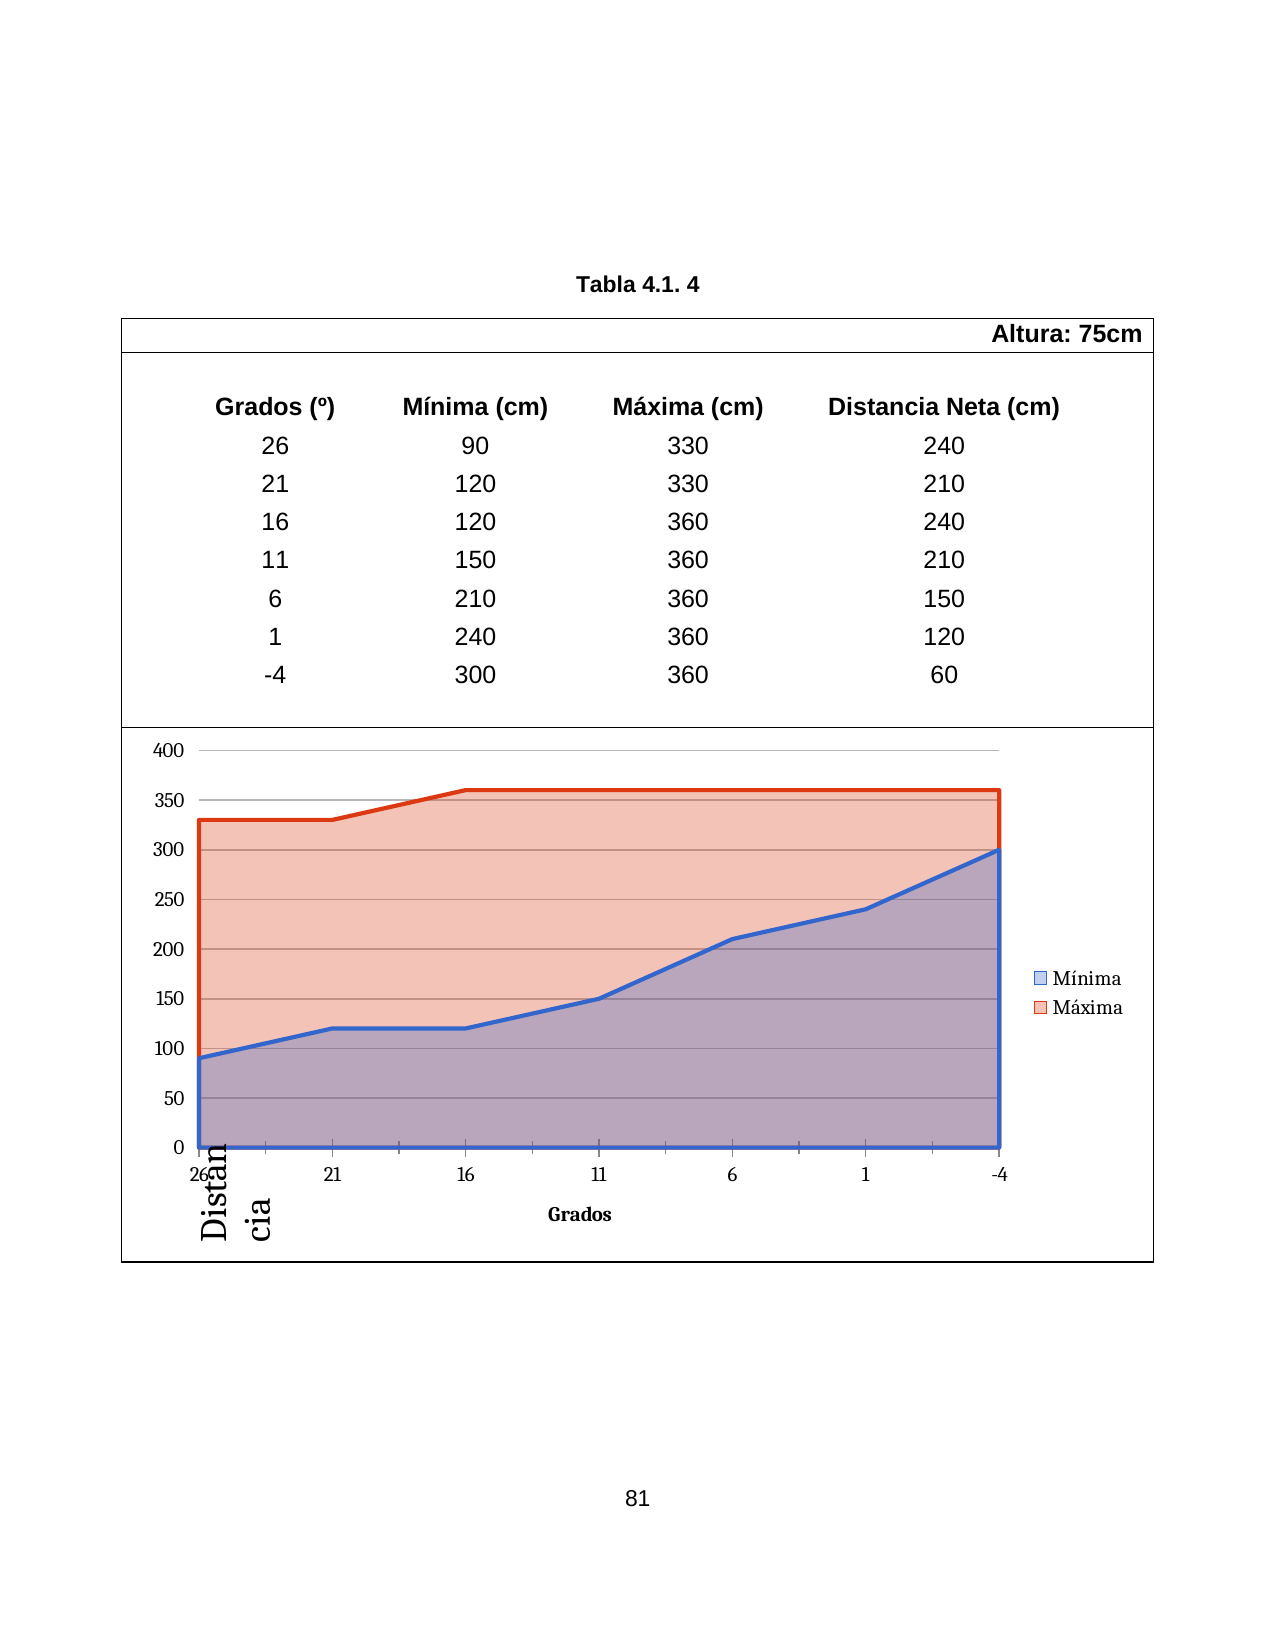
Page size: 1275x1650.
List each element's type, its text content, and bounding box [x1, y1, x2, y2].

text Tabla 4.1. 4 [133, 271, 1142, 297]
table_cell [122, 728, 1153, 1261]
table_cell [122, 353, 1153, 727]
table_header Altura: 75cm [122, 319, 1153, 352]
